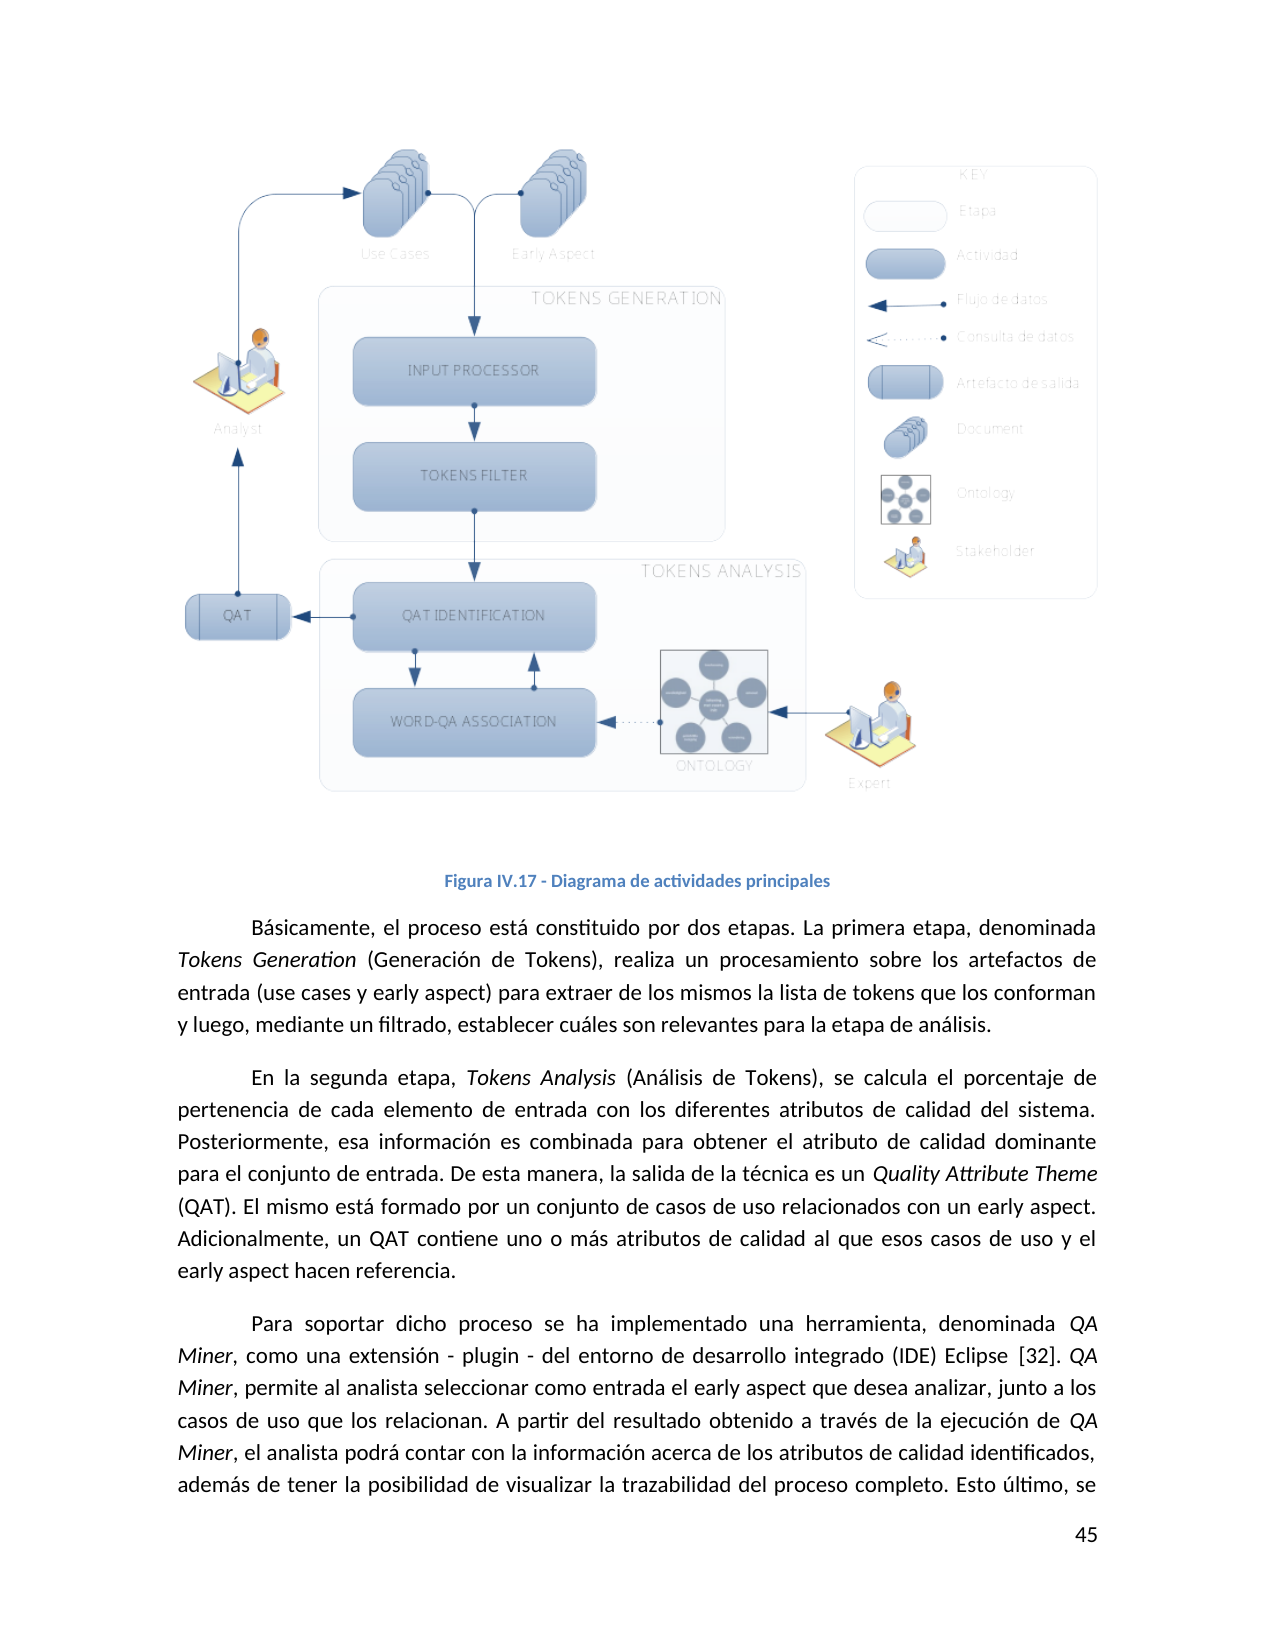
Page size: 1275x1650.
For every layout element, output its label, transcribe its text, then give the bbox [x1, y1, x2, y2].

text En la segunda etapa, Tokens Analysis (Análisis de Tokens), se calcula el porcentaje de pertenencia de cada elemento de entrada con los diferentes atributos de calidad del sistema. Posteriormente, esa información es combinada para obtener el atributo de calidad dominante para el conjunto de entrada. De esta manera, la salida de la técnica es un Quality Attribute Theme (QAT). El mismo está formado por un conjunto de casos de uso relacionados con un early aspect. Adicionalmente, un QAT contiene uno o más atributos de calidad al que esos casos de uso y el early aspect hacen referencia. [177, 1063, 1098, 1284]
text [177, 1309, 1098, 1498]
text Básicamente, el proceso está constituido por dos etapas. La primera etapa, denominada Tokens Generation (Generación de Tokens), realiza un procesamiento sobre los artefactos de entrada (use cases y early aspect) para extraer de los mismos la lista de tokens que los conforman y luego, mediante un filtrado, establecer cuáles son relevantes para la etapa de análisis. [177, 913, 1098, 1038]
